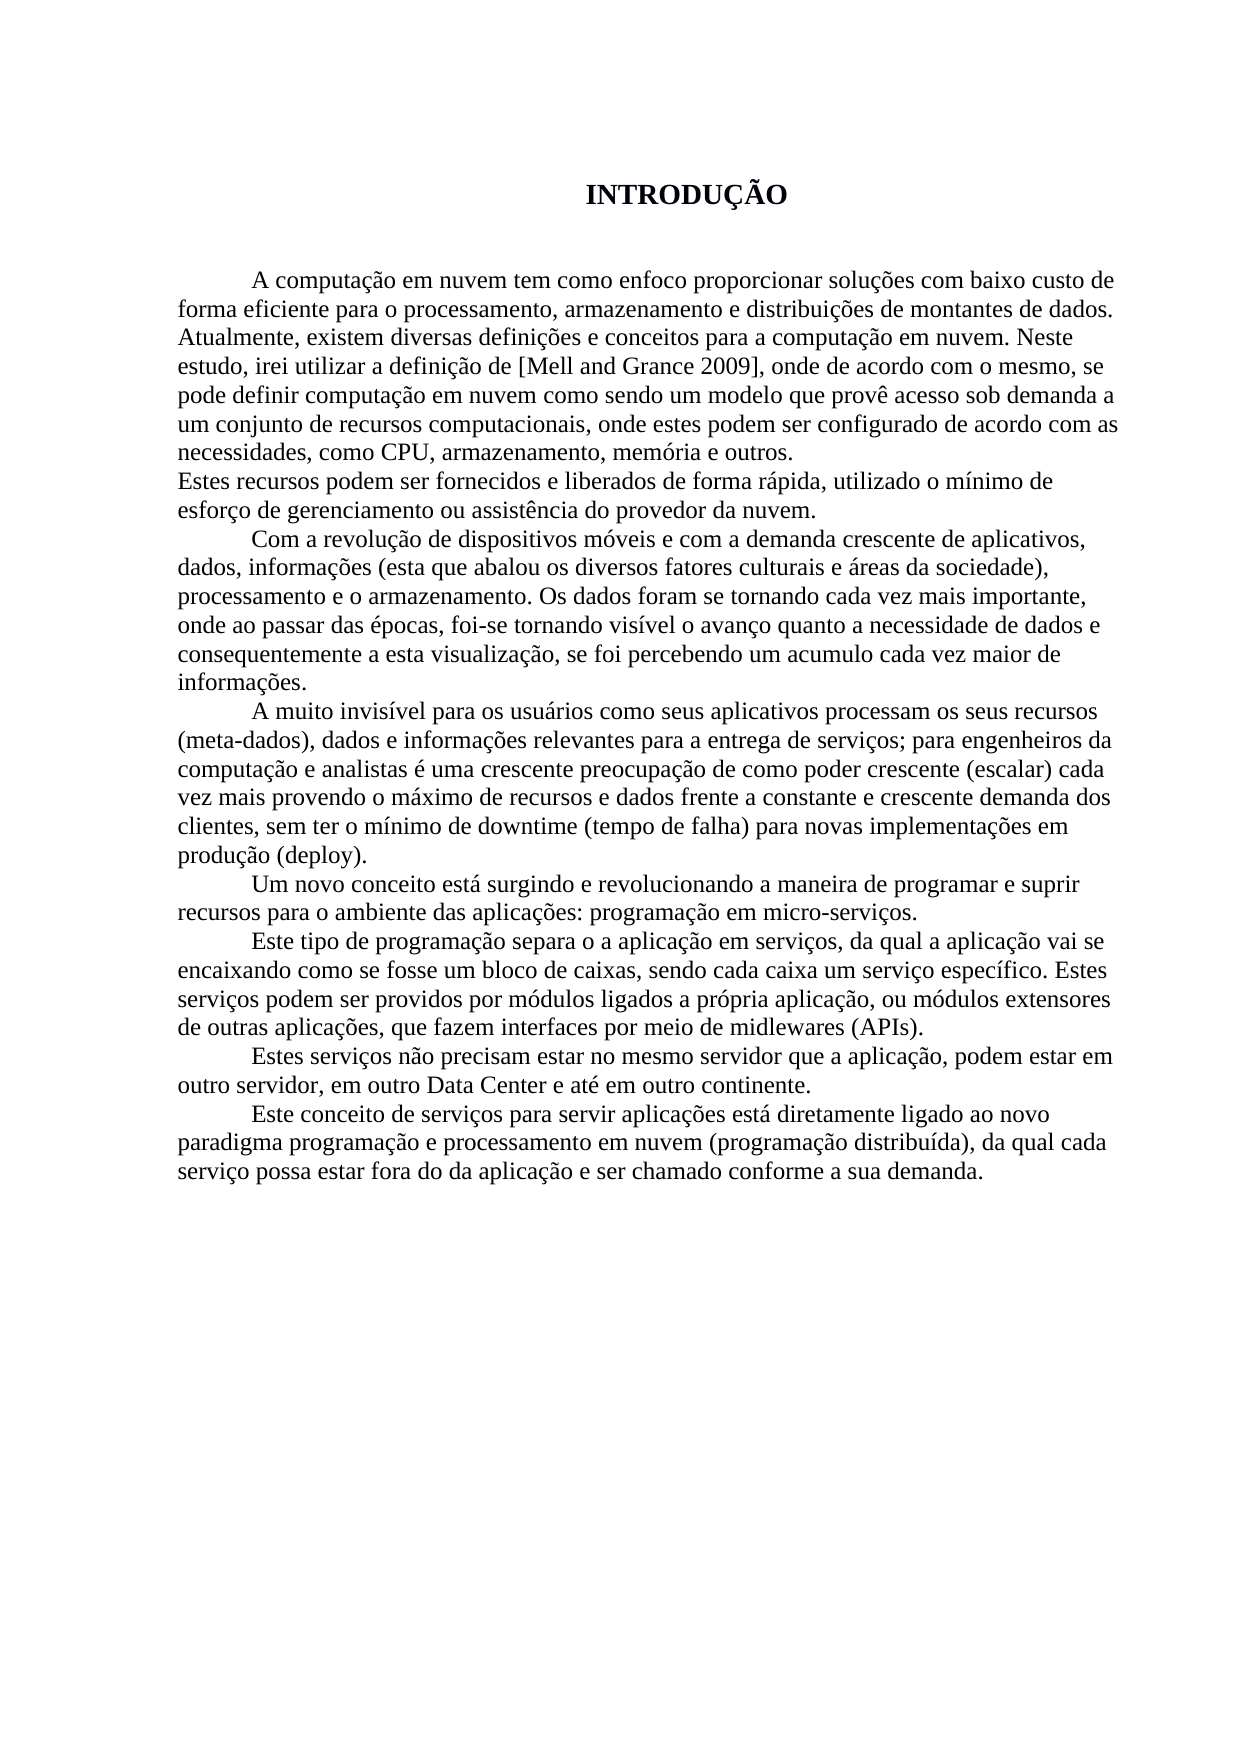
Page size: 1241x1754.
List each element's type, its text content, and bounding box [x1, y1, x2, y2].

text Este tipo de programação separa o a aplicação em serviços, da qual a aplicação vai se encaixando como se fosse um bloco de caixas, sendo cada caixa um serviço específico. Estes serviços podem ser providos por módulos ligados a própria aplicação, ou módulos extensores de outras aplicações, que fazem interfaces por meio de midlewares (APIs). [177, 926, 1122, 1041]
text A computação em nuvem tem como enfoco proporcionar soluções com baixo custo de forma eficiente para o processamento, armazenamento e distribuições de montantes de dados. Atualmente, existem diversas definições e conceitos para a computação em nuvem. Neste estudo, irei utilizar a definição de [Mell and Grance 2009], onde de acordo com o mesmo, se pode definir computação em nuvem como sendo um modelo que provê acesso sob demanda a um conjunto de recursos computacionais, onde estes podem ser configurado de acordo com as necessidades, como CPU, armazenamento, memória e outros. [177, 265, 1122, 466]
text Estes recursos podem ser fornecidos e liberados de forma rápida, utilizado o mínimo de esforço de gerenciamento ou assistência do provedor da nuvem. [177, 466, 1122, 524]
text INTRODUÇÃO [177, 177, 1122, 211]
text Este conceito de serviços para servir aplicações está diretamente ligado ao novo paradigma programação e processamento em nuvem (programação distribuída), da qual cada serviço possa estar fora do da aplicação e ser chamado conforme a sua demanda. [177, 1099, 1122, 1185]
text Um novo conceito está surgindo e revolucionando a maneira de programar e suprir recursos para o ambiente das aplicações: programação em micro-serviços. [177, 869, 1122, 926]
text Estes serviços não precisam estar no mesmo servidor que a aplicação, podem estar em outro servidor, em outro Data Center e até em outro continente. [177, 1041, 1122, 1099]
text Com a revolução de dispositivos móveis e com a demanda crescente de aplicativos, dados, informações (esta que abalou os diversos fatores culturais e áreas da sociedade), processamento e o armazenamento. Os dados foram se tornando cada vez mais importante, onde ao passar das épocas, foi-se tornando visível o avanço quanto a necessidade de dados e consequentemente a esta visualização, se foi percebendo um acumulo cada vez maior de informações. [177, 524, 1122, 696]
text A muito invisível para os usuários como seus aplicativos processam os seus recursos (meta-dados), dados e informações relevantes para a entrega de serviços; para engenheiros da computação e analistas é uma crescente preocupação de como poder crescente (escalar) cada vez mais provendo o máximo de recursos e dados frente a constante e crescente demanda dos clientes, sem ter o mínimo de downtime (tempo de falha) para novas implementações em produção (deploy). [177, 696, 1122, 869]
